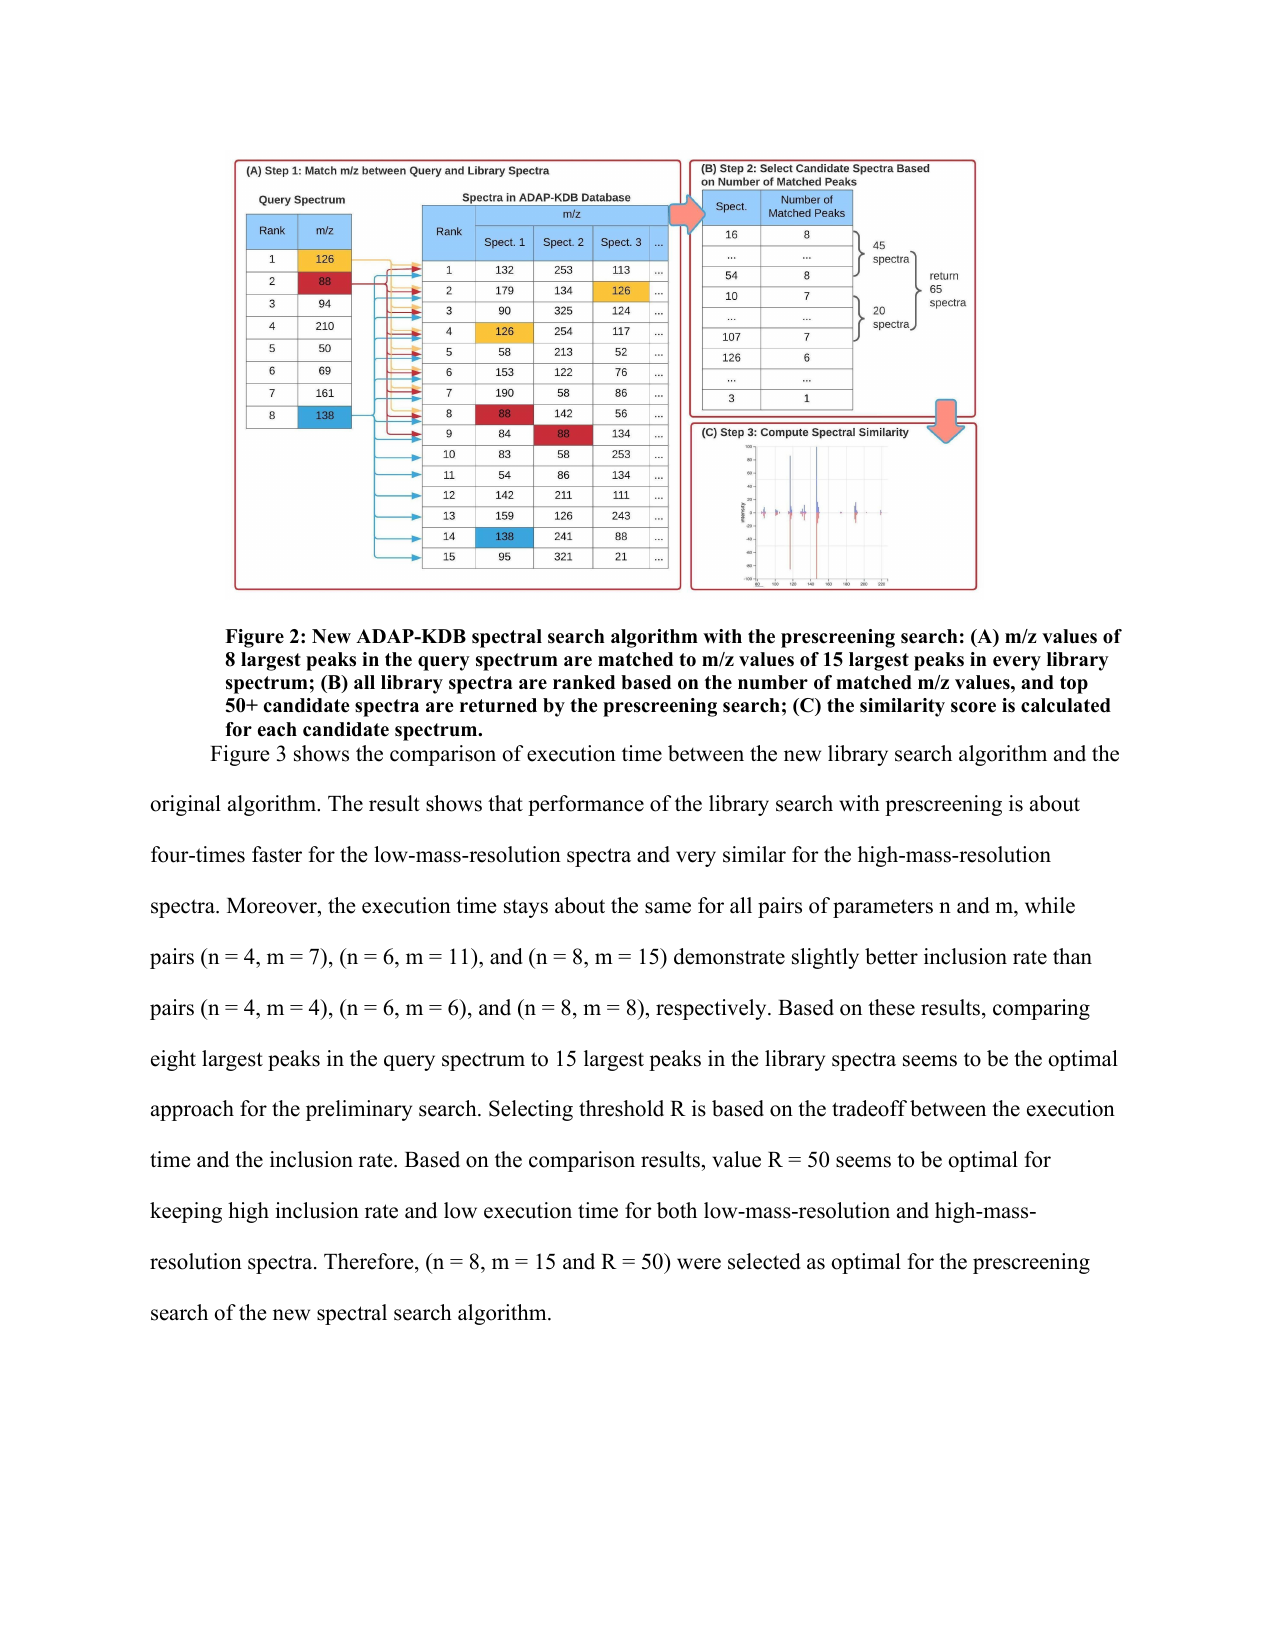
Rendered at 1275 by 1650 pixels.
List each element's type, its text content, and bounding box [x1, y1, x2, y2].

text Figure 3 shows the comparison of execution time between the new library search algorithm and the original algorithm. The result shows that performance of the library search with prescreening is about four-times faster for the low-mass-resolution spectra and very similar for the high-mass-resolution spectra. Moreover, the execution time stays about the same for all pairs of parameters n and m, while pairs (n = 4, m = 7), (n = 6, m = 11), and (n = 8, m = 15) demonstrate slightly better inclusion rate than pairs (n = 4, m = 4), (n = 6, m = 6), and (n = 8, m = 8), respectively. Based on these results, comparing eight largest peaks in the query spectrum to 15 largest peaks in the library spectra seems to be the optimal approach for the preliminary search. Selecting threshold R is based on the tradeoff between the execution time and the inclusion rate. Based on the comparison results, value R = 50 seems to be optimal for keeping high inclusion rate and low execution time for both low-mass-resolution and high-mass-resolution spectra. Therefore, (n = 8, m = 15 and R = 50) were selected as optimal for the prescreening search of the new spectral search algorithm. [150, 741, 1125, 1325]
picture [225, 150, 985, 600]
title Figure 2: New ADAP-KDB spectral search algorithm with the prescreening search: (A) m/z values of 8 largest peaks in the query spectrum are matched to m/z values of 15 largest peaks in every library spectrum; (B) all library spectra are ranked based on the number of matched m/z values, and top 50+ candidate spectra are returned by the prescreening search; (C) the similarity score is calculated for each candidate spectrum. [225, 625, 1125, 741]
